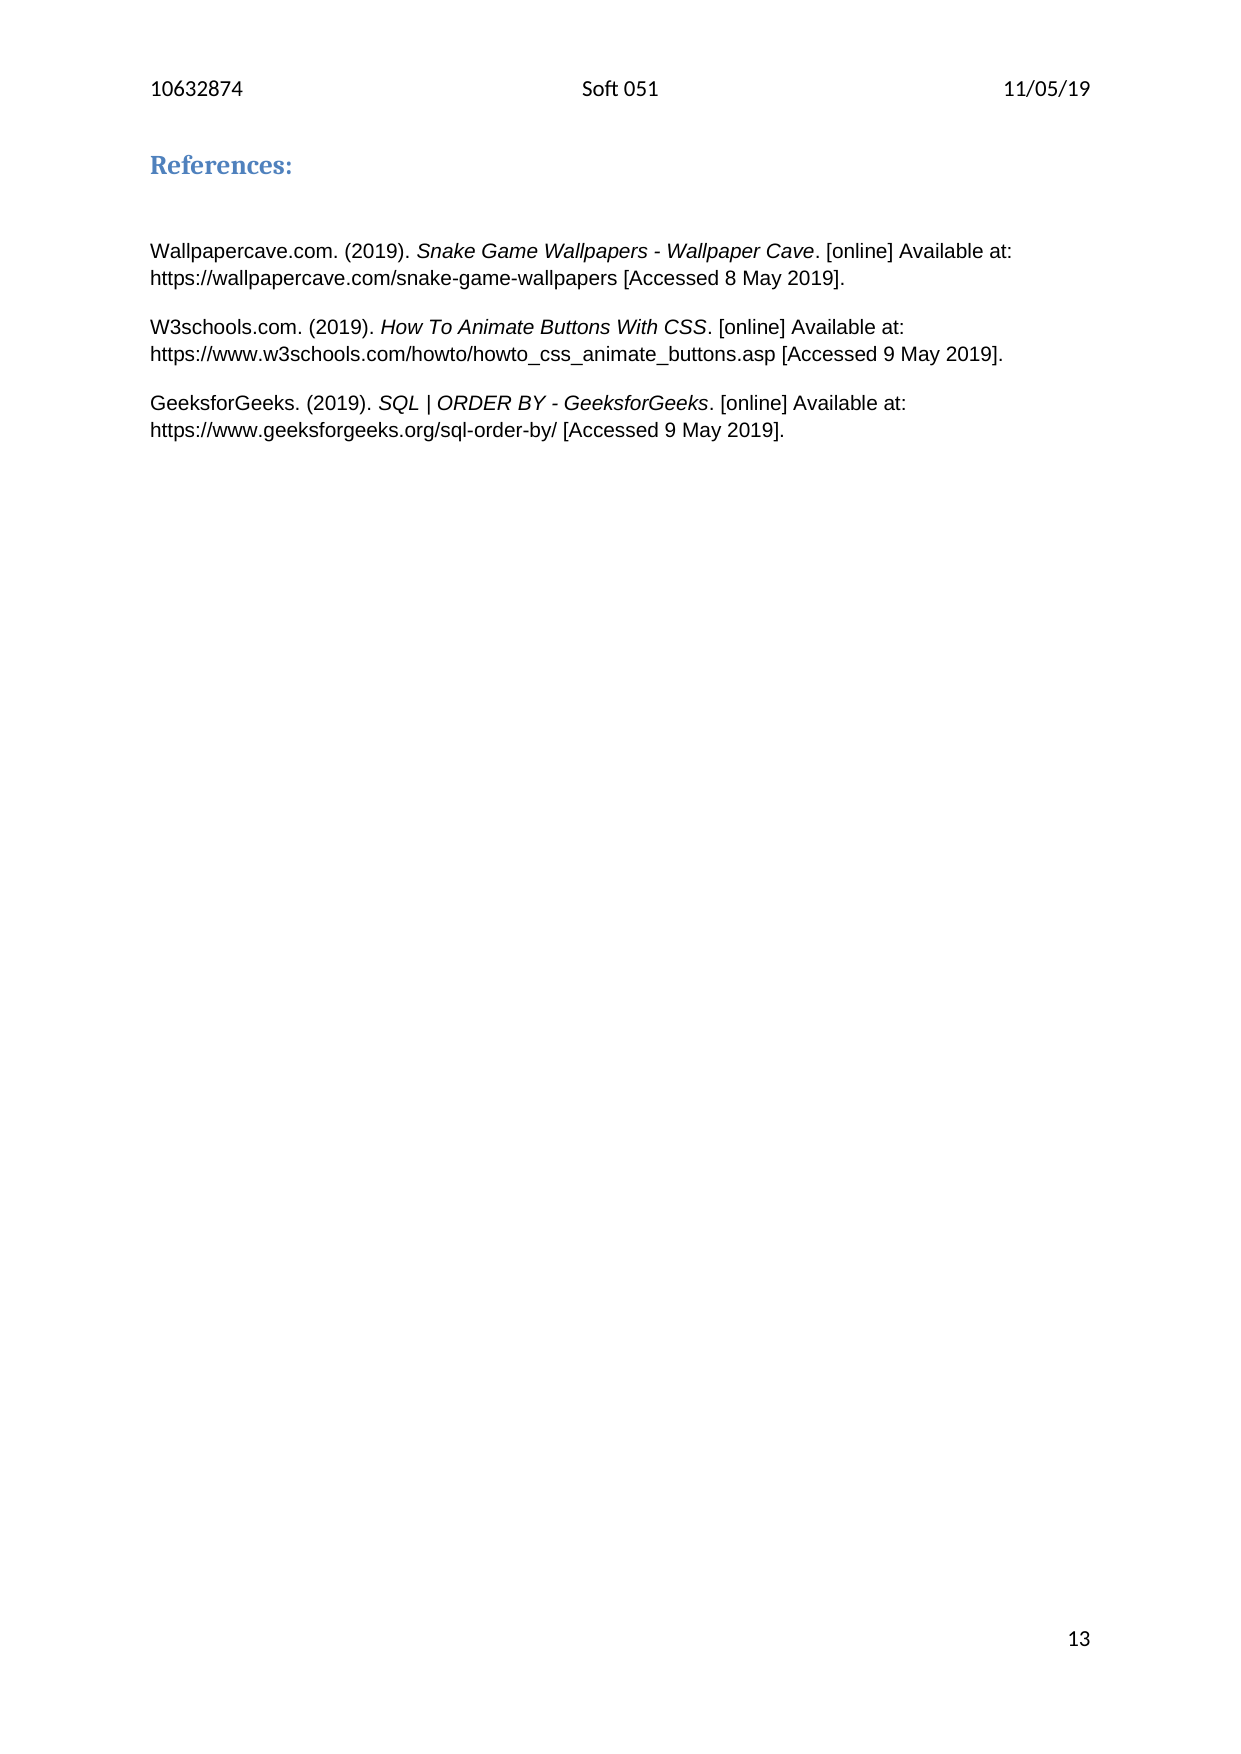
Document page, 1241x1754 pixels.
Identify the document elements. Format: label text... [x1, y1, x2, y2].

text W3schools.com. (2019). How To Animate Buttons With CSS. [online] Available at: https://www.w3schools.com/howto/howto_css_animate_buttons.asp [Accessed 9 May 2019]. [150, 314, 1090, 366]
text GeeksforGeeks. (2019). SQL | ORDER BY - GeeksforGeeks. [online] Available at: https://www.geeksforgeeks.org/sql-order-by/ [Accessed 9 May 2019]. [150, 390, 1090, 442]
subtitle References: [150, 150, 1090, 181]
text Wallpapercave.com. (2019). Snake Game Wallpapers - Wallpaper Cave. [online] Available at: https://wallpapercave.com/snake-game-wallpapers [Accessed 8 May 2019]. [150, 239, 1090, 290]
